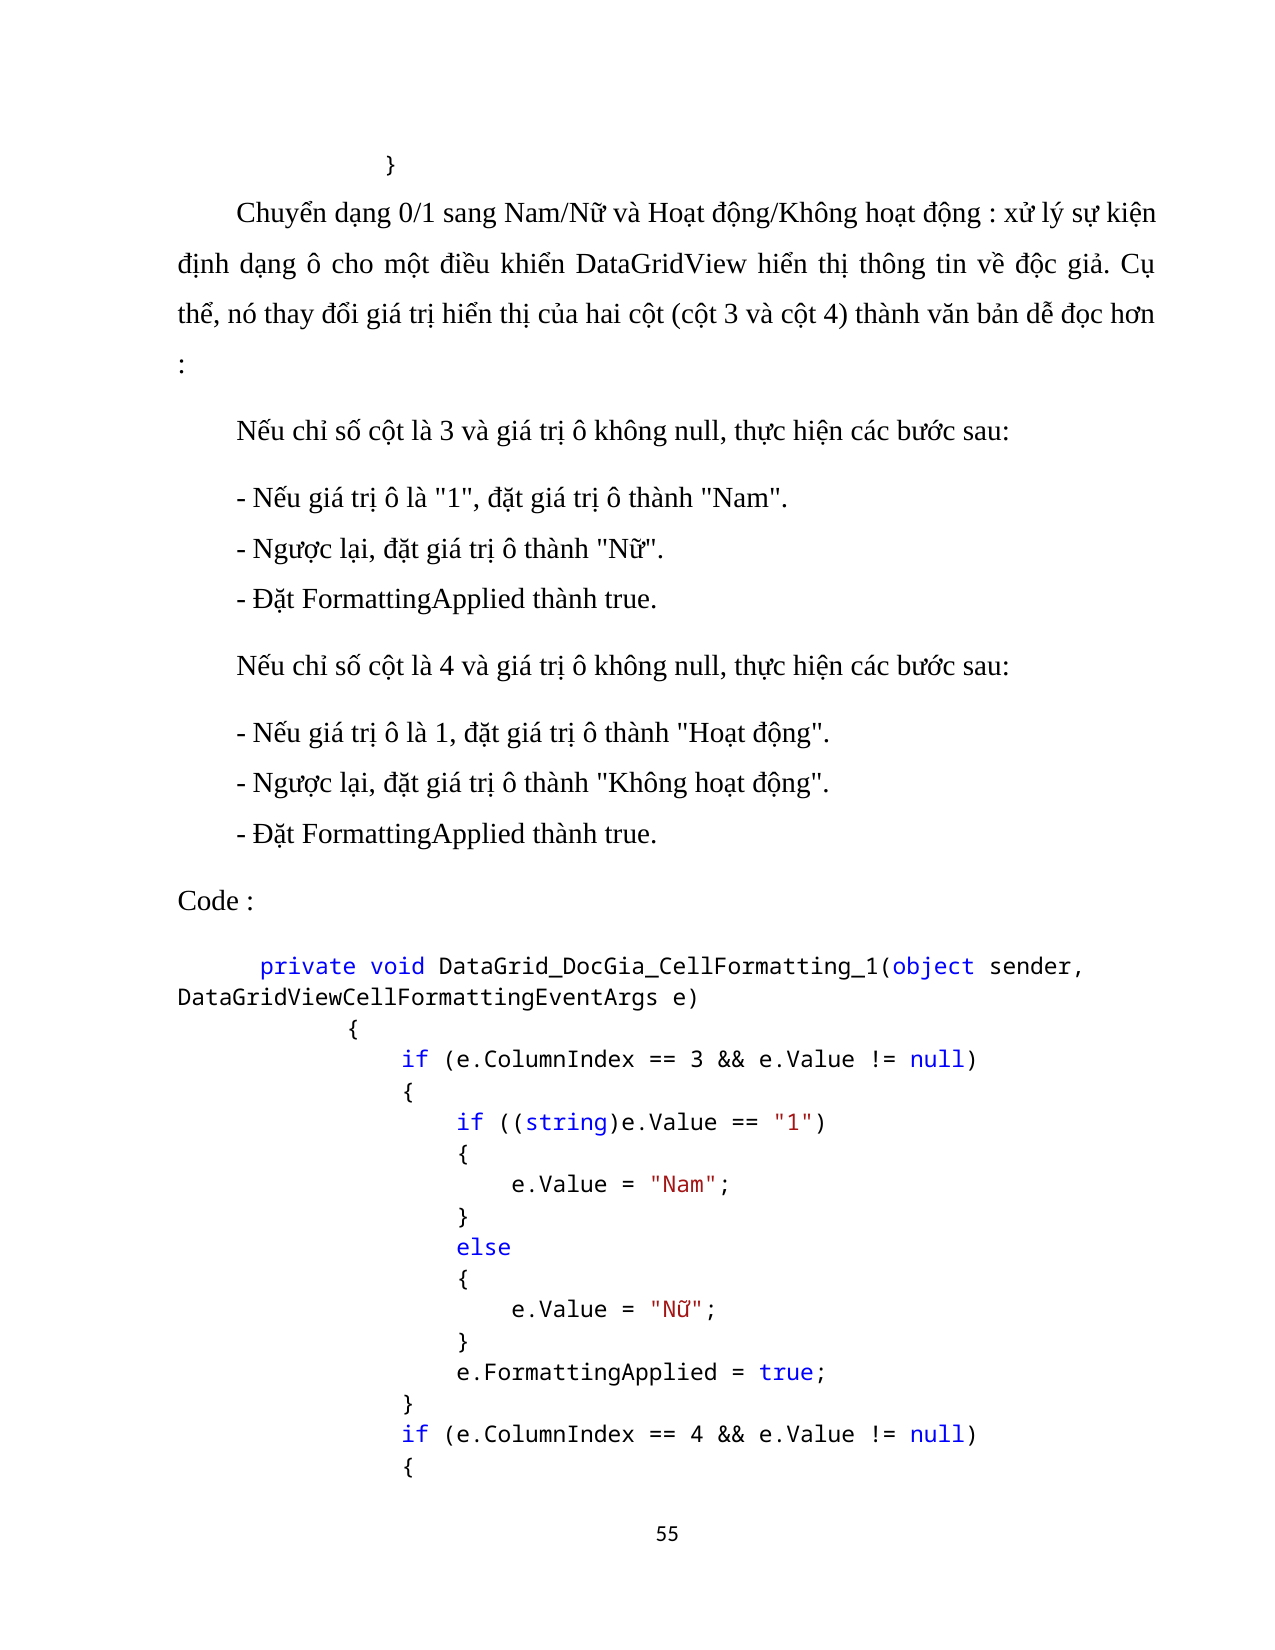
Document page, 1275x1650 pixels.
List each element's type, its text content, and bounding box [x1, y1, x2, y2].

text e.Value = "Nam"; [177, 1168, 1157, 1200]
text Code : [177, 883, 1157, 916]
list Nếu giá trị ô là "1", đặt giá trị ô thành "Nam". [177, 481, 1157, 514]
list Đặt FormattingApplied thành true. [177, 581, 1157, 615]
list Nếu giá trị ô là 1, đặt giá trị ô thành "Hoạt động". [177, 715, 1157, 749]
text } [177, 1200, 1157, 1231]
text { [177, 1137, 1157, 1168]
text e.FormattingApplied = true; [177, 1356, 1157, 1387]
text private void DataGrid_DocGia_CellFormatting_1(object sender, DataGridViewCellFormattingEventArgs e) [177, 950, 1157, 1012]
text Nếu chỉ số cột là 3 và giá trị ô không null, thực hiện các bước sau: [177, 413, 1157, 447]
text if (e.ColumnIndex == 3 && e.Value != null) [177, 1043, 1157, 1075]
text e.Value = "Nữ"; [177, 1293, 1157, 1325]
list Ngược lại, đặt giá trị ô thành "Không hoạt động". [177, 765, 1157, 799]
text } [177, 1387, 1157, 1418]
text else [177, 1231, 1157, 1262]
text if (e.ColumnIndex == 4 && e.Value != null) [177, 1418, 1157, 1450]
text Nếu chỉ số cột là 4 và giá trị ô không null, thực hiện các bước sau: [177, 648, 1157, 682]
text if ((string)e.Value == "1") [177, 1106, 1157, 1137]
list Ngược lại, đặt giá trị ô thành "Nữ". [177, 531, 1157, 564]
text } [177, 1325, 1157, 1356]
text { [177, 1262, 1157, 1293]
text Chuyển dạng 0/1 sang Nam/Nữ và Hoạt động/Không hoạt động : xử lý sự kiện định dạng ô cho một điều khiển DataGridView hiển thị thông tin về độc giả. Cụ thể, nó thay đổi giá trị hiển thị của hai cột (cột 3 và cột 4) thành văn bản dễ đọc hơn : [177, 196, 1157, 380]
list Đặt FormattingApplied thành true. [177, 816, 1157, 849]
text { [177, 1012, 1157, 1043]
text { [177, 1075, 1157, 1106]
text { [177, 1450, 1157, 1481]
text } [215, 148, 1157, 179]
